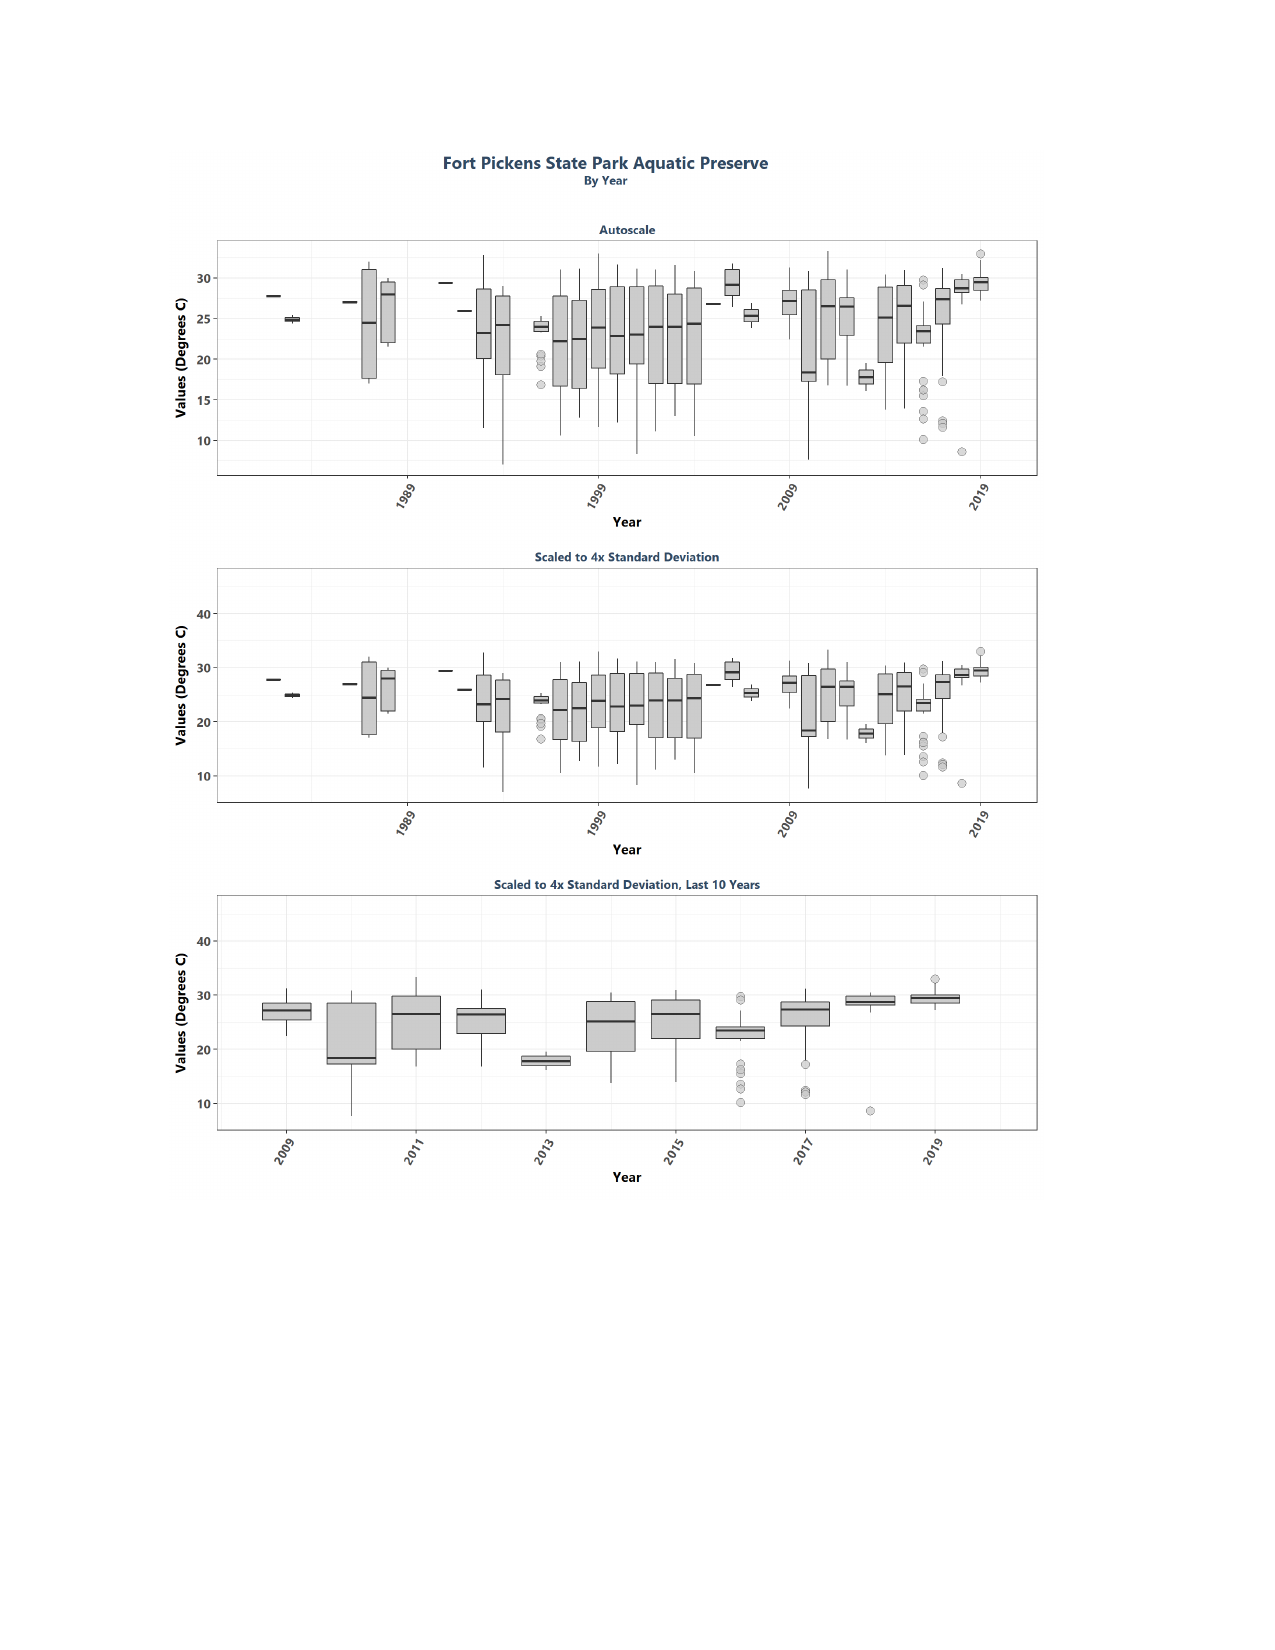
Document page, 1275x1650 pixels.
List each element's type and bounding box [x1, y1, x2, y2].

picture [168, 150, 1044, 1200]
